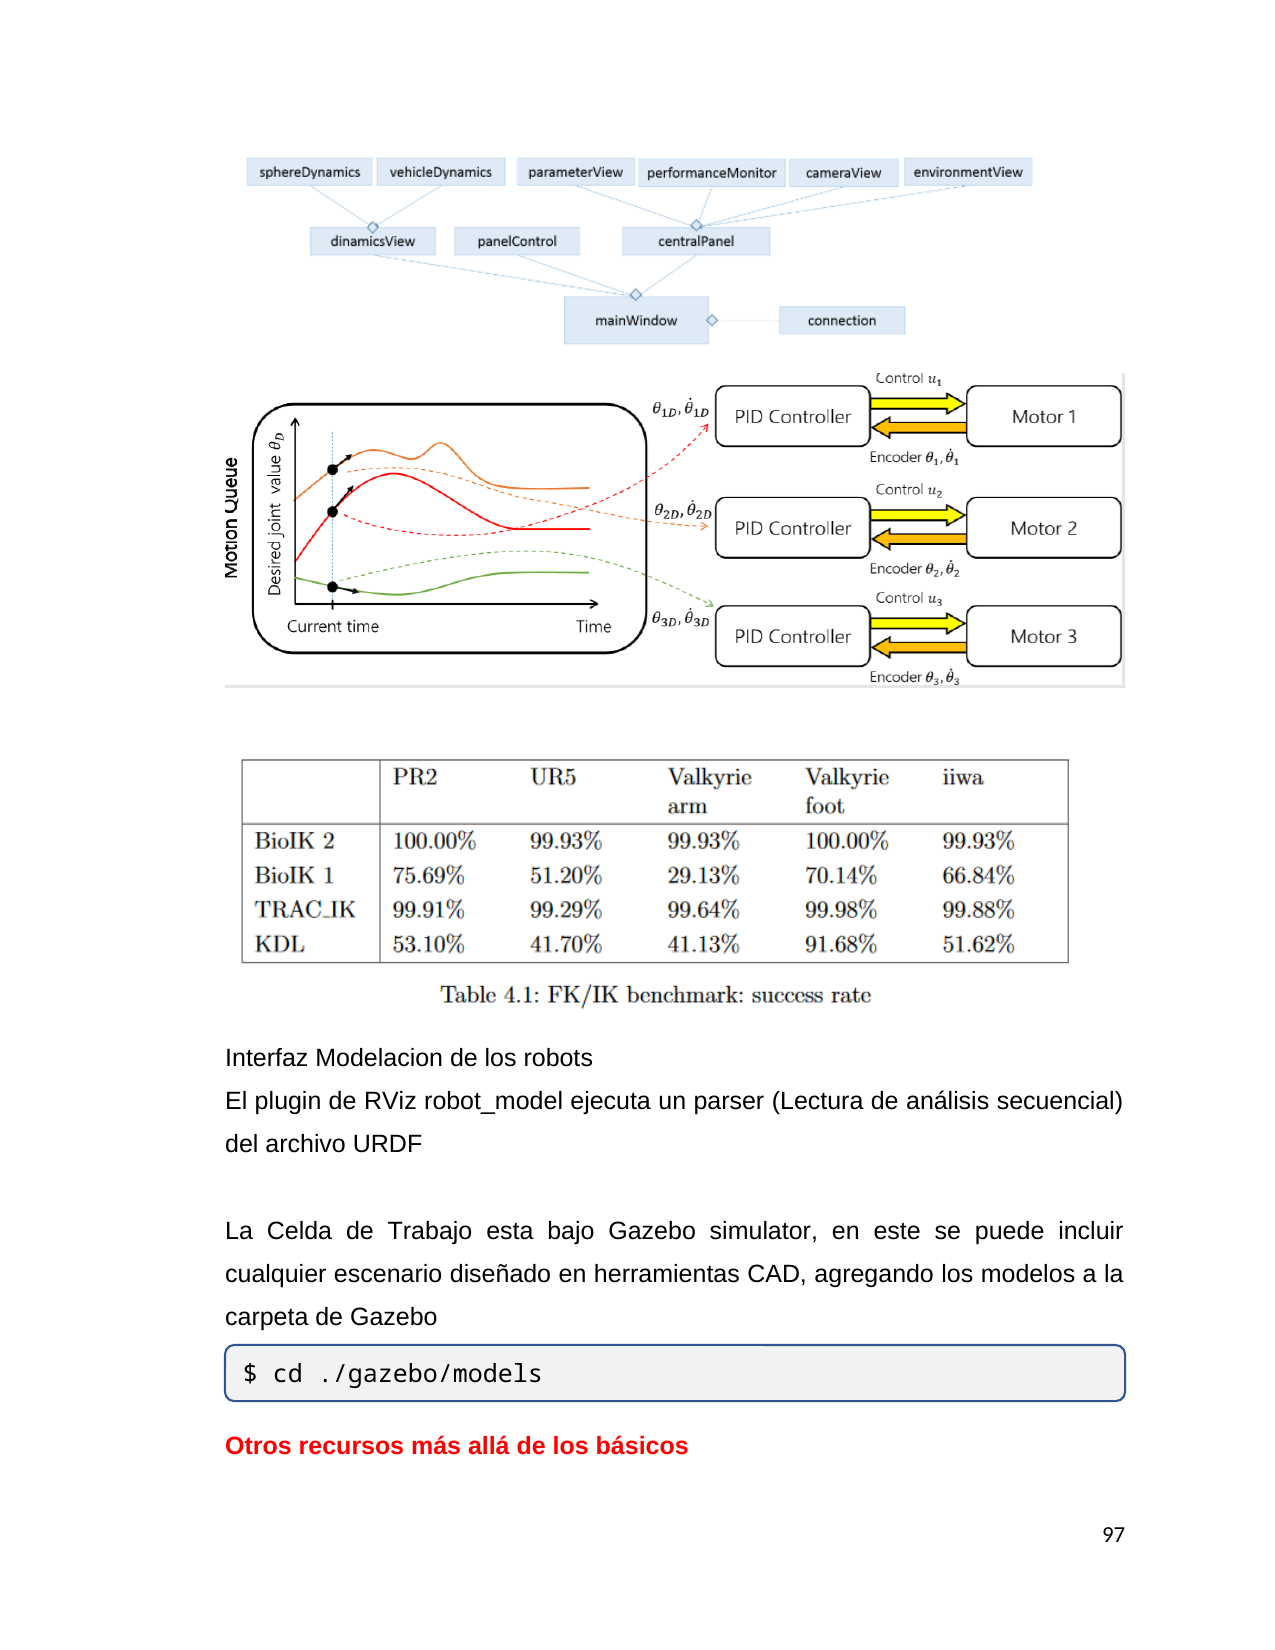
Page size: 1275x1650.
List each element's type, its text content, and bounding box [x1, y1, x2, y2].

picture [225, 373, 1125, 688]
text La Celda de Trabajo esta bajo Gazebo simulator, en este se puede incluir cualquier escenario diseñado en herramientas CAD, agregando los modelos a la carpeta de Gazebo [225, 1216, 1125, 1331]
picture [225, 744, 1125, 1030]
text Otros recursos más allá de los básicos [225, 1431, 1125, 1460]
text Interfaz Modelacion de los robots [225, 1043, 1125, 1072]
text El plugin de RViz robot_model ejecuta un parser (Lectura de análisis secuencial) del archivo URDF [225, 1086, 1125, 1158]
picture [225, 150, 1125, 360]
